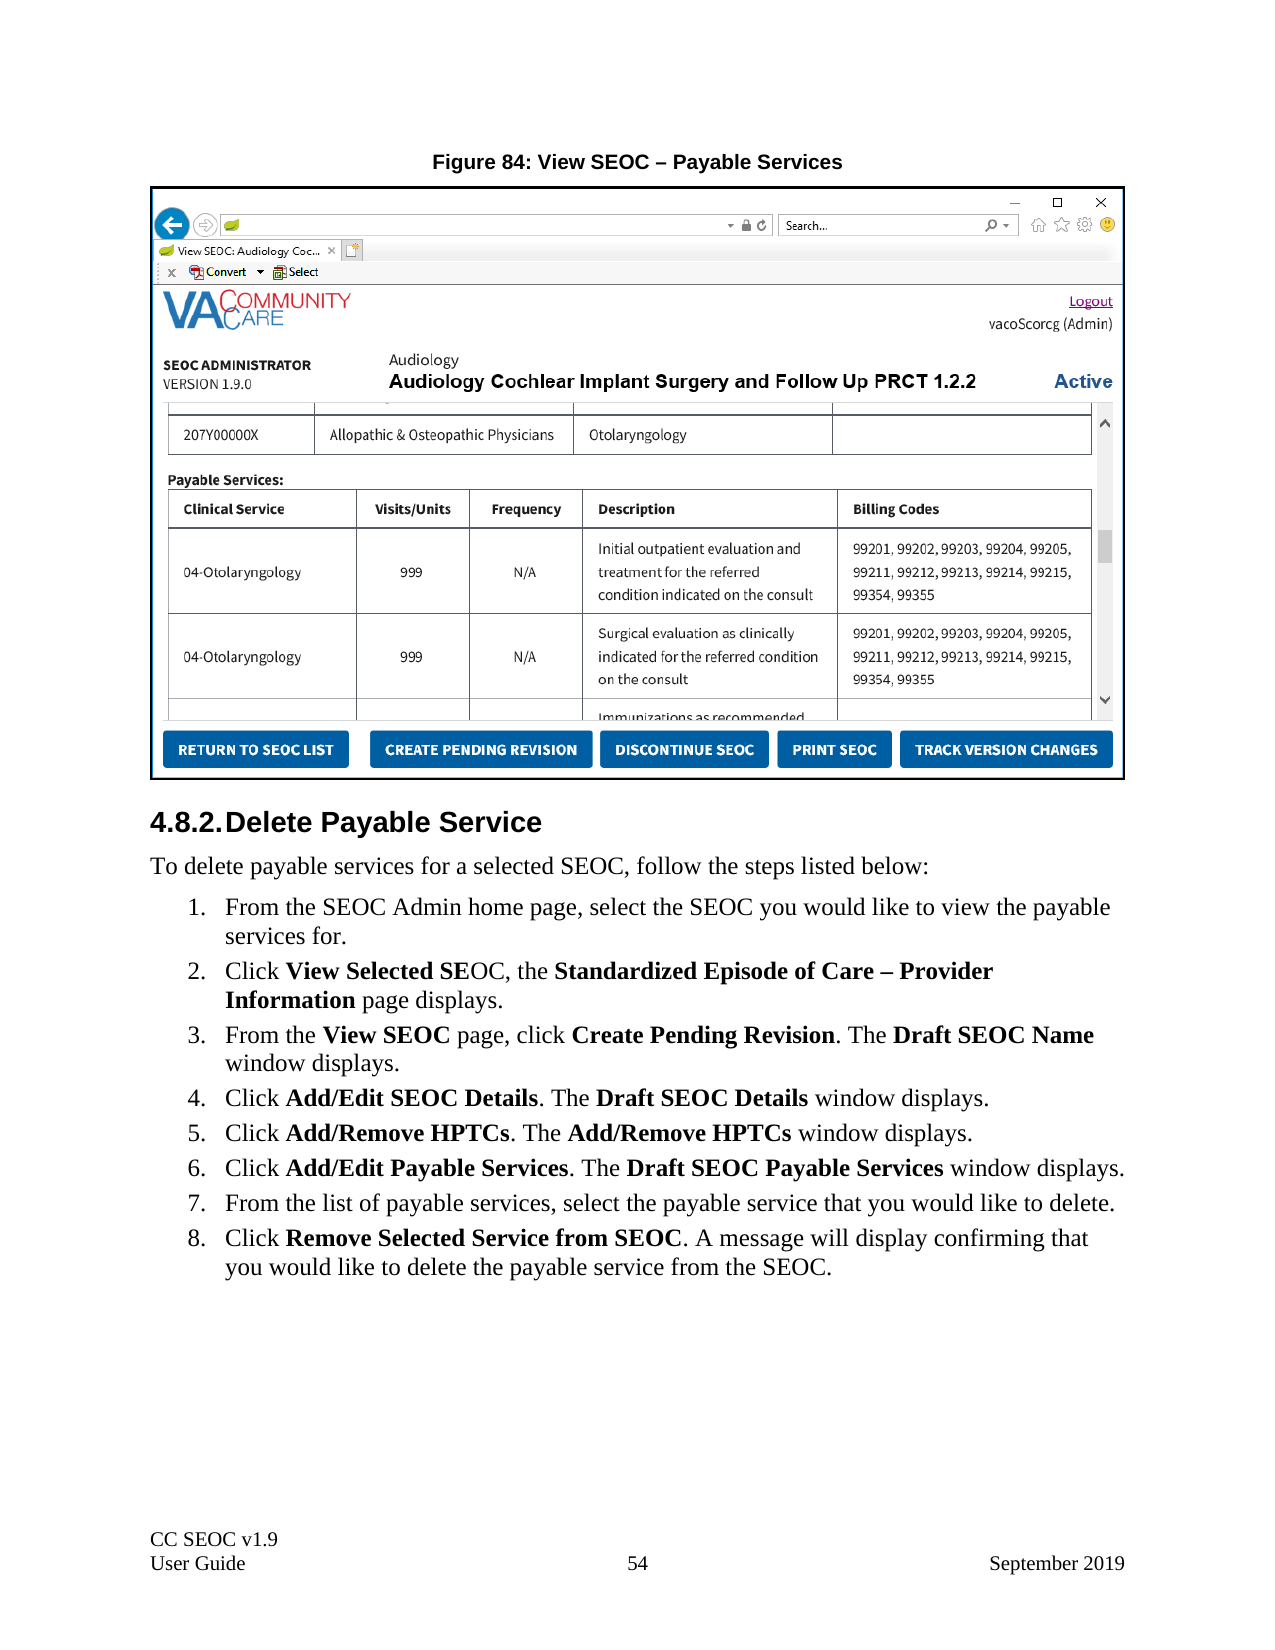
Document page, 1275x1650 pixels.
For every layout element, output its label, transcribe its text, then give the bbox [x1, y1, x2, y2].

text To delete payable services for a selected SEOC, follow the steps listed below: [150, 851, 1125, 880]
picture [152, 189, 1123, 778]
text Figure 84: View SEOC – Payable Services [150, 150, 1125, 174]
list Click Remove Selected Service from SEOC. A message will display confirming that you would like to delete the payable service from the SEOC. [187, 1223, 1125, 1281]
list Click View Selected SEOC, the Standardized Episode of Care – Provider Information page displays. [187, 956, 1125, 1013]
list Click Add/Edit Payable Services. The Draft SEOC Payable Services window displays. [187, 1153, 1125, 1182]
list From the View SEOC page, click Create Pending Revision. The Draft SEOC Name window displays. [187, 1020, 1125, 1077]
list From the list of payable services, select the payable service that you would like to delete. [187, 1188, 1125, 1217]
list From the SEOC Admin home page, select the SEOC you would like to view the payable services for. [187, 892, 1125, 950]
subtitle Delete Payable Service [150, 805, 1125, 838]
list Click Add/Remove HPTCs. The Add/Remove HPTCs window displays. [187, 1118, 1125, 1147]
list Click Add/Edit SEOC Details. The Draft SEOC Details window displays. [187, 1083, 1125, 1112]
